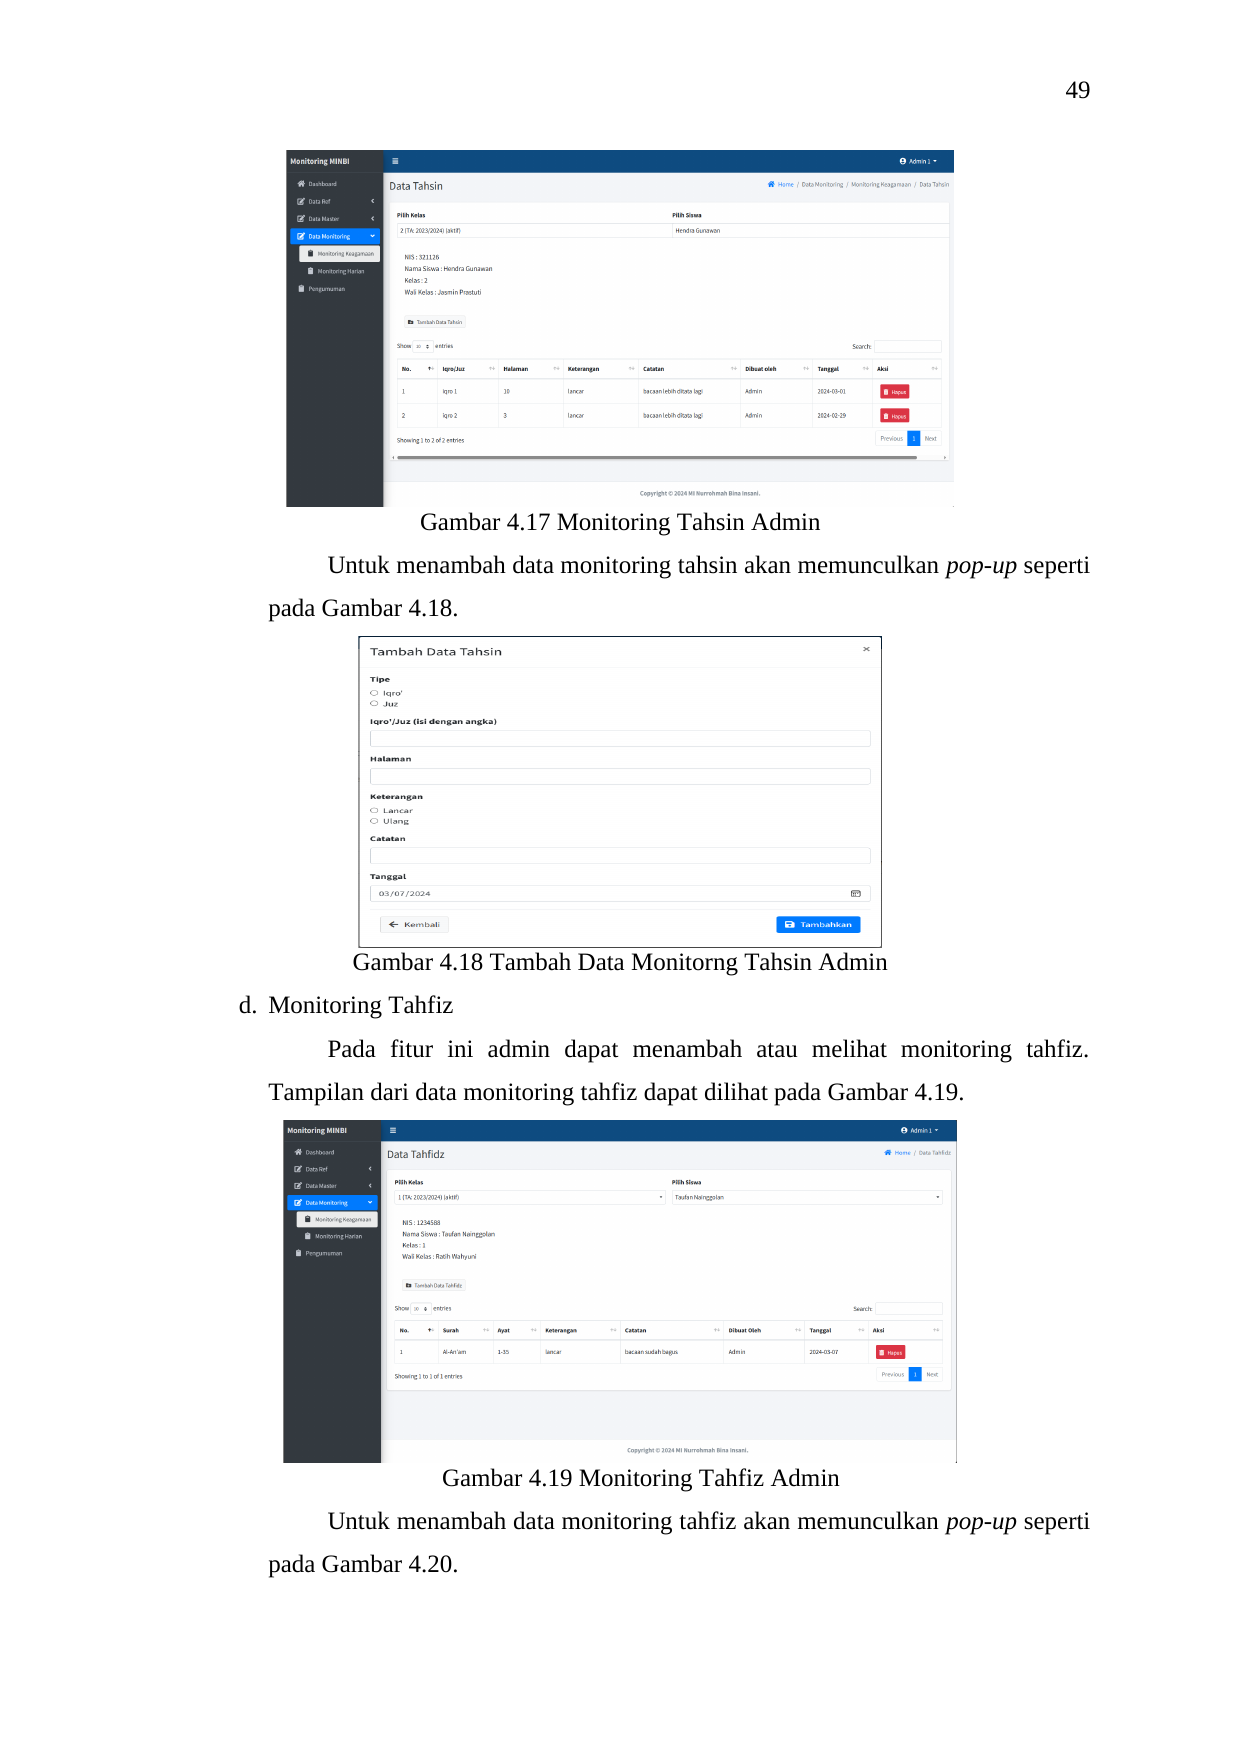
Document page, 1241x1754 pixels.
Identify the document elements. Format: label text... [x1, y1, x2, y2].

text Untuk menambah data monitoring tahfiz akan memunculkan pop-up seperti pada Gambar 4.20. [268, 1506, 1090, 1578]
text Gambar 4.17 Monitoring Tahsin Admin [150, 507, 1090, 536]
text Gambar 4.19 Monitoring Tahfiz Admin [150, 1463, 1090, 1492]
picture [283, 1120, 957, 1463]
text Untuk menambah data monitoring tahsin akan memunculkan pop-up seperti pada Gambar 4.18. [268, 550, 1090, 622]
list Monitoring Tahfiz [239, 991, 1090, 1019]
text Gambar 4.18 Tambah Data Monitorng Tahsin Admin [150, 947, 1090, 976]
picture [286, 150, 954, 507]
text Pada fitur ini admin dapat menambah atau melihat monitoring tahfiz. Tampilan dari data monitoring tahfiz dapat dilihat pada Gambar 4.19. [268, 1034, 1090, 1106]
picture [358, 636, 882, 948]
